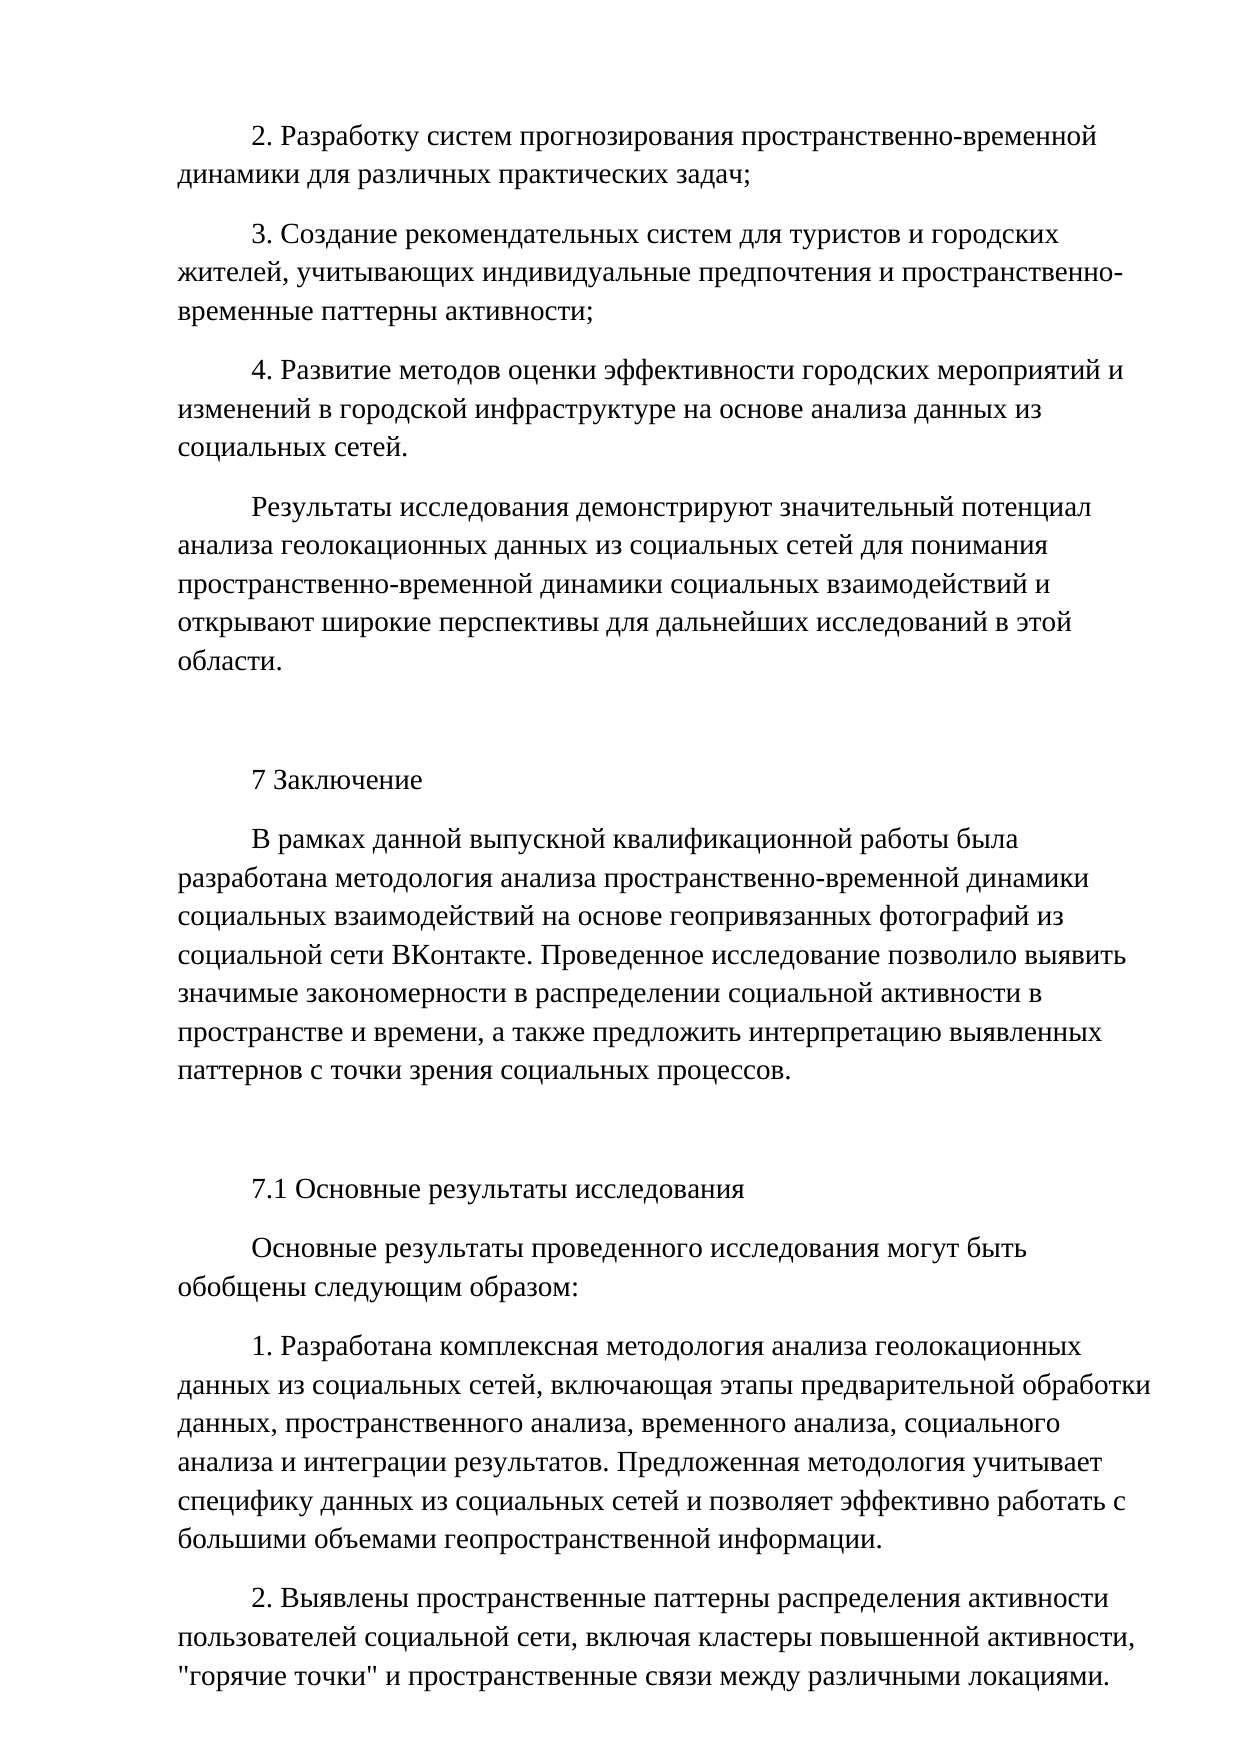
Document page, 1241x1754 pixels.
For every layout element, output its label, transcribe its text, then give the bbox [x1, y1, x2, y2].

text 3. Создание рекомендательных систем для туристов и городских жителей, учитывающих индивидуальные предпочтения и пространственно-временные паттерны активности; [177, 216, 1152, 327]
text Результаты исследования демонстрируют значительный потенциал анализа геолокационных данных из социальных сетей для понимания пространственно-временной динамики социальных взаимодействий и открывают широкие перспективы для дальнейших исследований в этой области. [177, 489, 1152, 677]
text Основные результаты проведенного исследования могут быть обобщены следующим образом: [177, 1231, 1152, 1303]
text 7 Заключение [177, 762, 1152, 795]
text 2. Разработку систем прогнозирования пространственно-временной динамики для различных практических задач; [177, 118, 1152, 190]
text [177, 1581, 1152, 1691]
text В рамках данной выпускной квалификационной работы была разработана методология анализа пространственно-временной динамики социальных взаимодействий на основе геопривязанных фотографий из социальной сети ВКонтакте. Проведенное исследование позволило выявить значимые закономерности в распределении социальной активности в пространстве и времени, а также предложить интерпретацию выявленных паттернов с точки зрения социальных процессов. [177, 821, 1152, 1086]
text 1. Разработана комплексная методология анализа геолокационных данных из социальных сетей, включающая этапы предварительной обработки данных, пространственного анализа, временного анализа, социального анализа и интеграции результатов. Предложенная методология учитывает специфику данных из социальных сетей и позволяет эффективно работать с большими объемами геопространственной информации. [177, 1328, 1152, 1555]
text 4. Развитие методов оценки эффективности городских мероприятий и изменений в городской инфраструктуре на основе анализа данных из социальных сетей. [177, 352, 1152, 463]
text 7.1 Основные результаты исследования [177, 1171, 1152, 1205]
